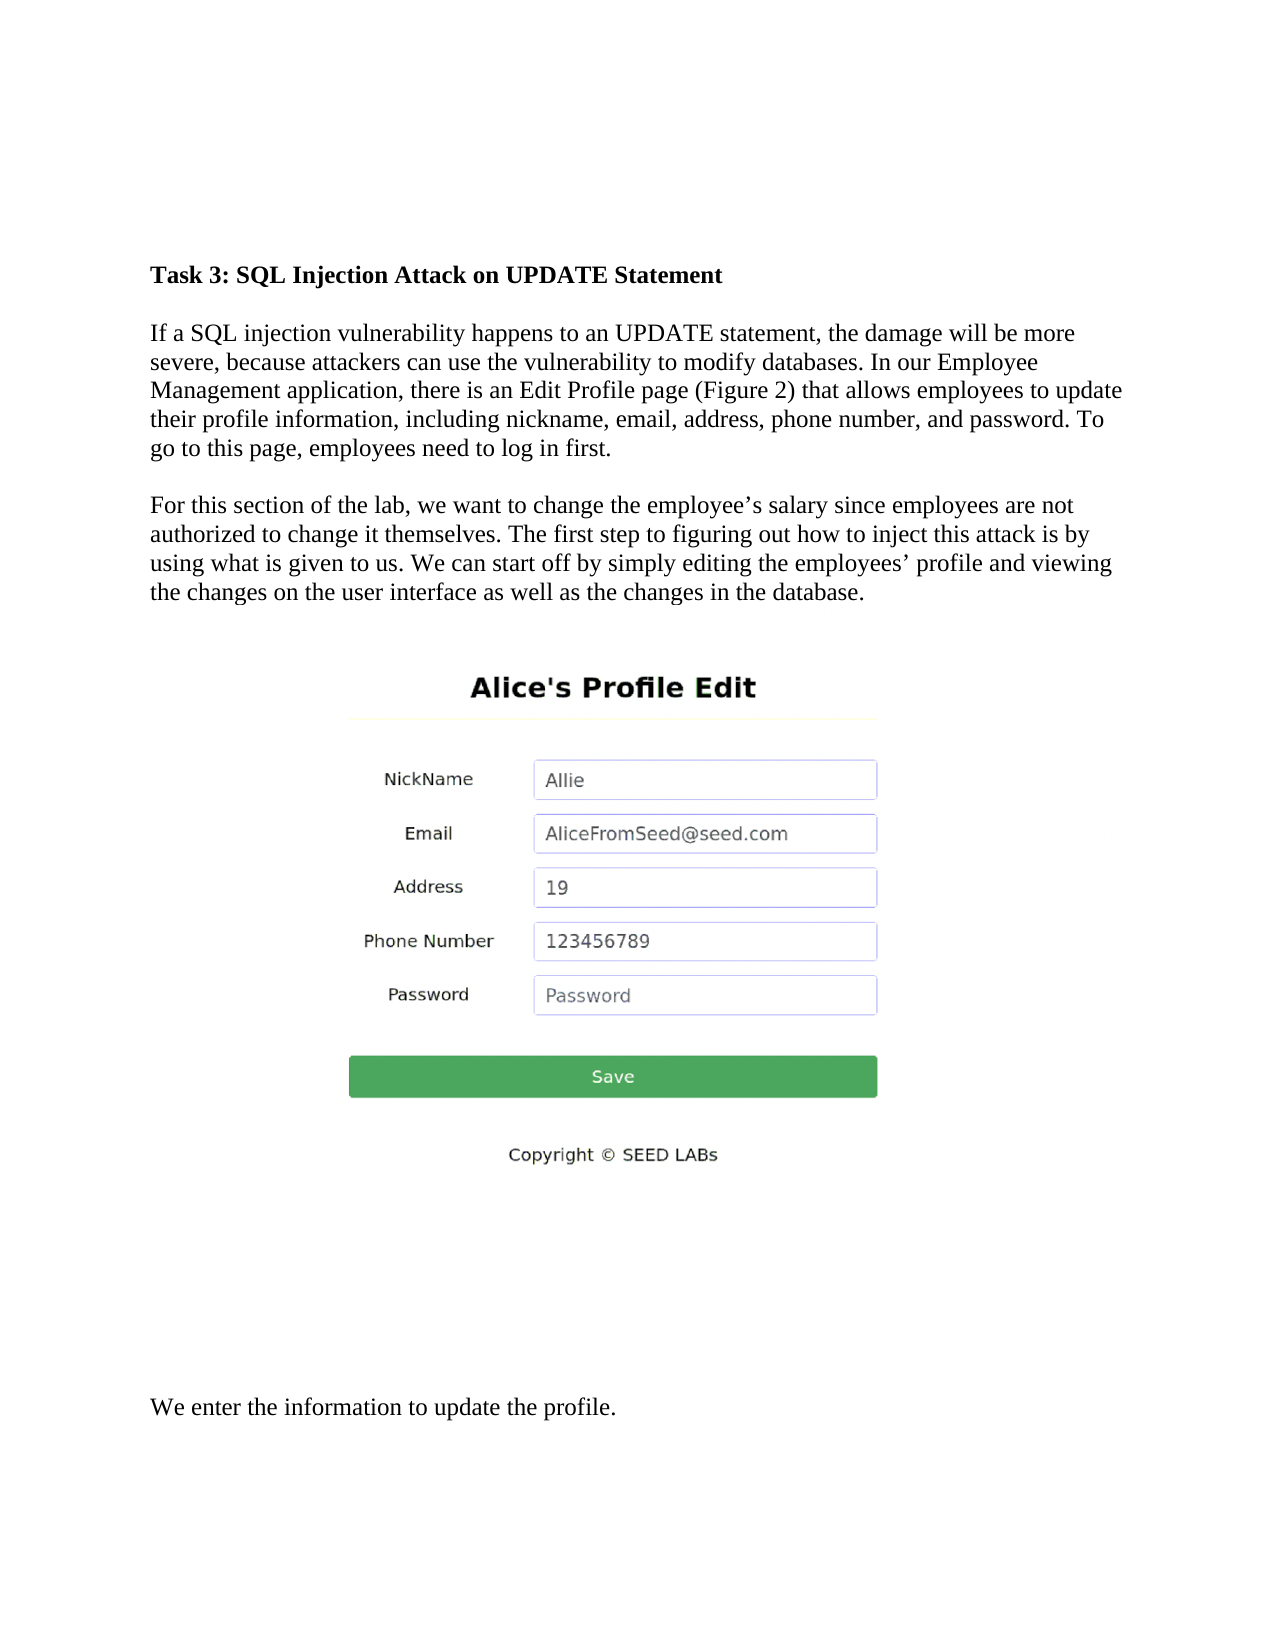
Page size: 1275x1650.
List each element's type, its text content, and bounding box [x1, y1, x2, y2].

text If a SQL injection vulnerability happens to an UPDATE statement, the damage will be more severe, because attackers can use the vulnerability to modify databases. In our Employee Management application, there is an Edit Profile page (Figure 2) that allows employees to update their profile information, including nickname, email, address, phone number, and password. To go to this page, employees need to log in first. [150, 318, 1125, 462]
picture [150, 605, 1125, 1392]
text For this section of the lab, we want to change the employee’s salary since employees are not authorized to change it themselves. The first step to figuring out how to inject this attack is by using what is given to us. We can start off by simply editing the employees’ profile and viewing the changes on the user interface as well as the changes in the database. [150, 491, 1125, 605]
text Task 3: SQL Injection Attack on UPDATE Statement [150, 261, 1125, 289]
text We enter the information to update the profile. [150, 1392, 1125, 1421]
